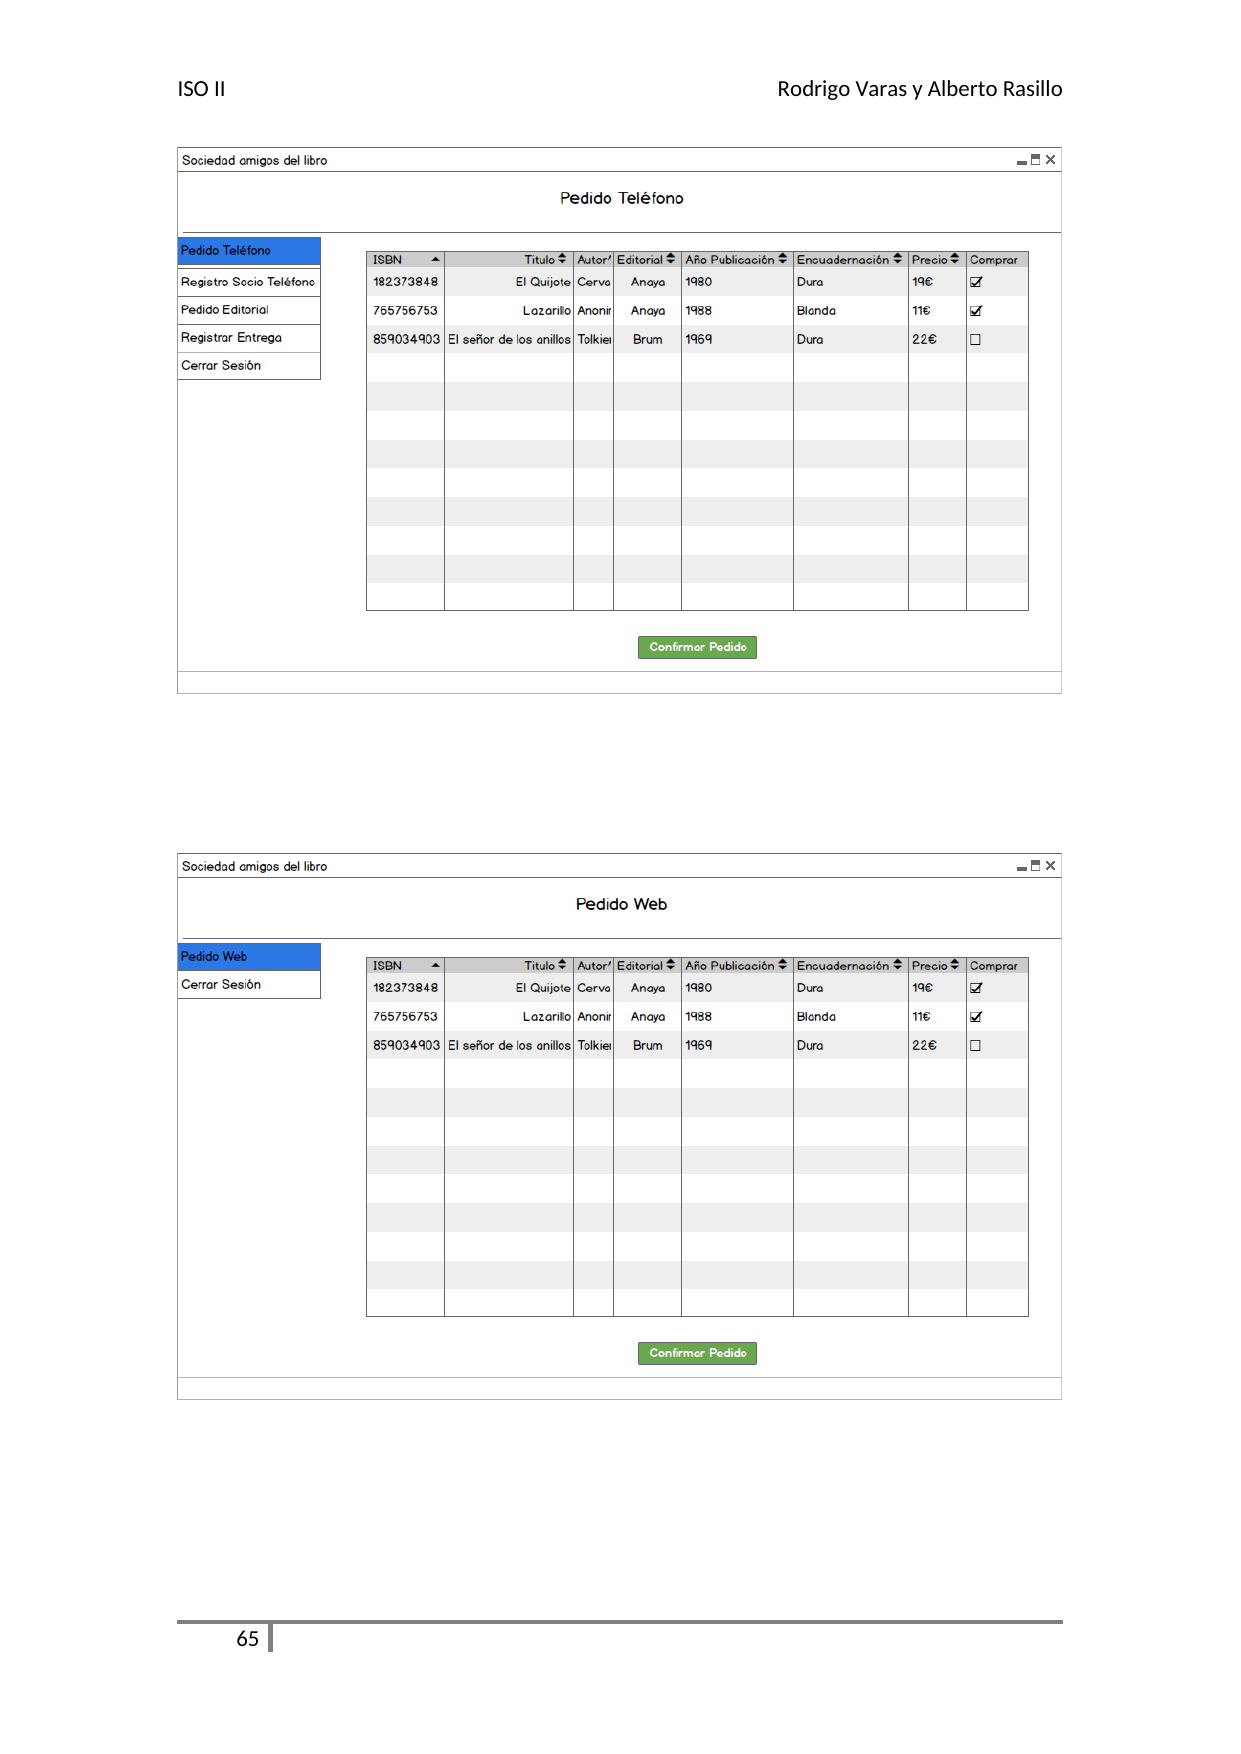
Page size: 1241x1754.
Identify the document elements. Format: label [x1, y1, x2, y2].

picture [177, 147, 1062, 694]
picture [177, 853, 1062, 1400]
